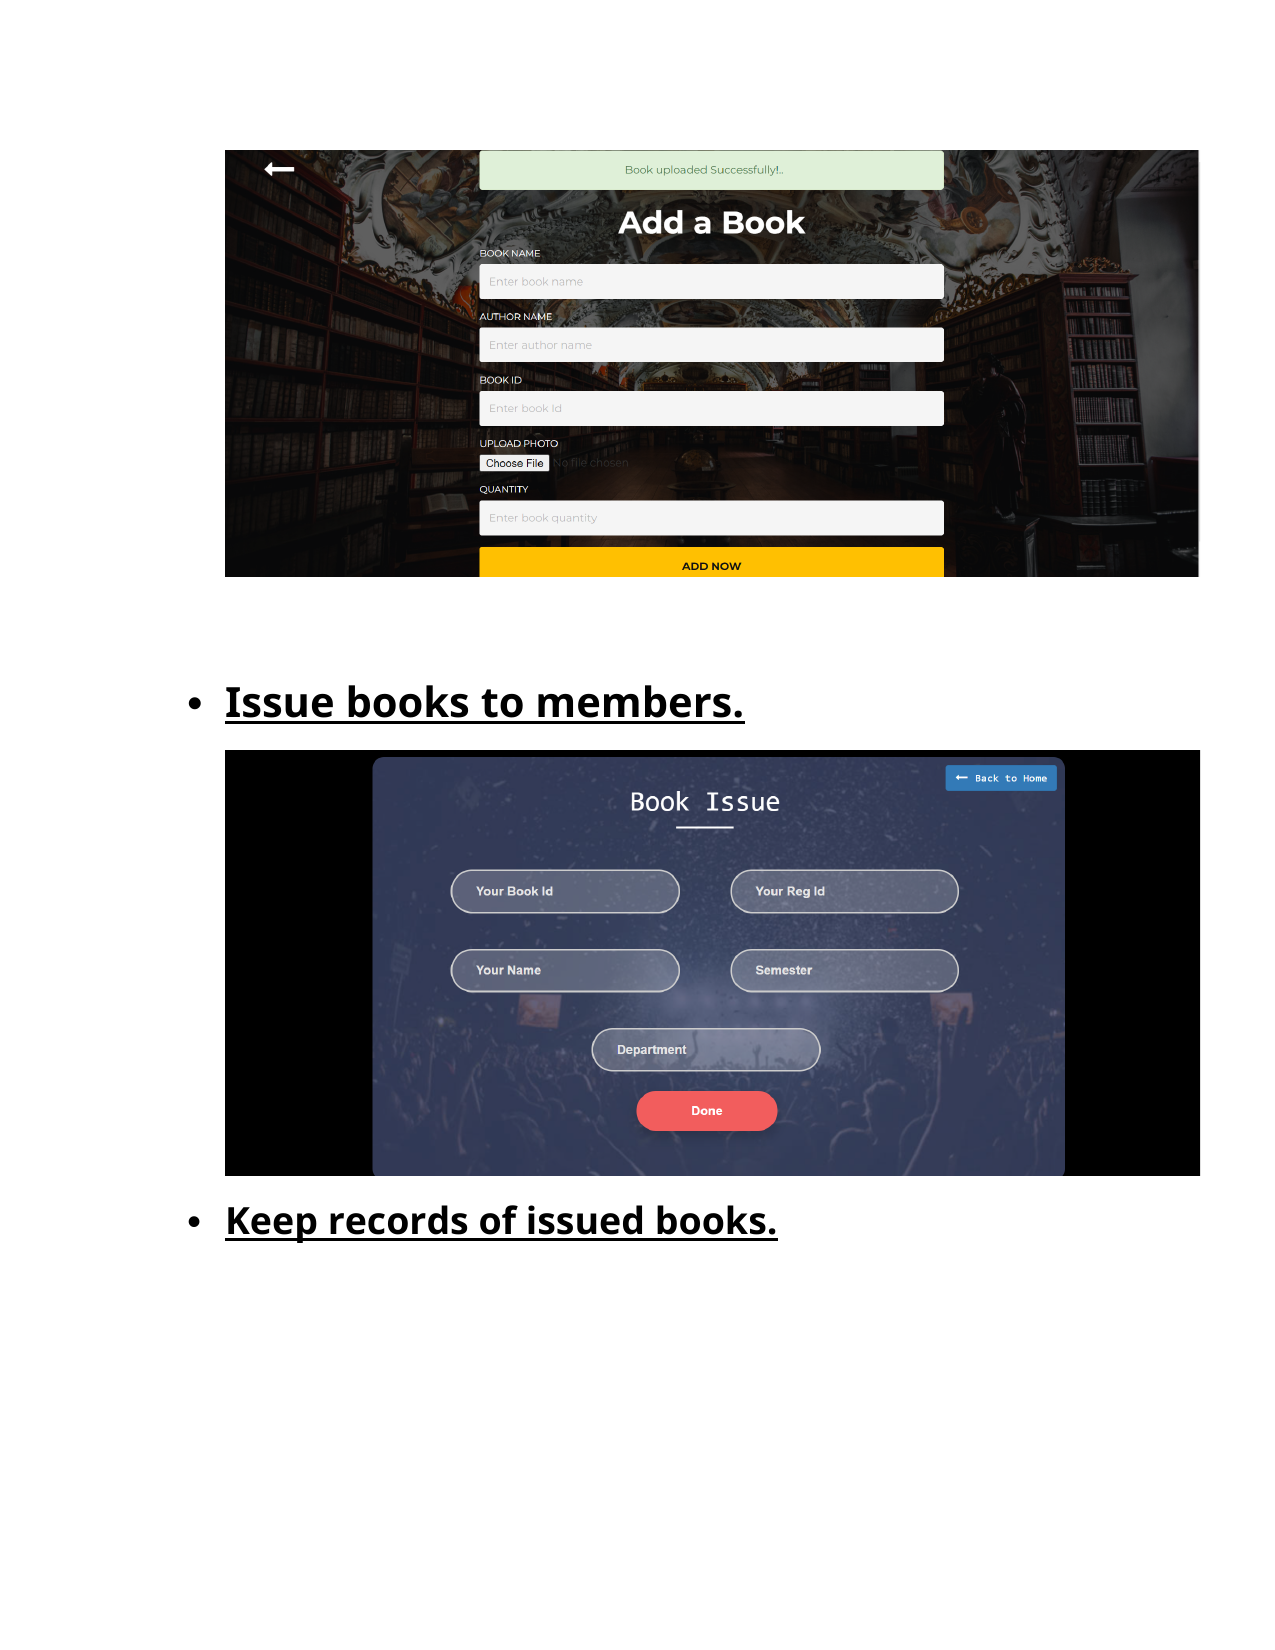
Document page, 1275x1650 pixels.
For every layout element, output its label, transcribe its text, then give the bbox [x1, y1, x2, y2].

list Keep records of issued books. [187, 1194, 1125, 1246]
picture [225, 750, 1200, 1176]
list Issue books to members. [187, 673, 1125, 730]
picture [225, 150, 1200, 577]
